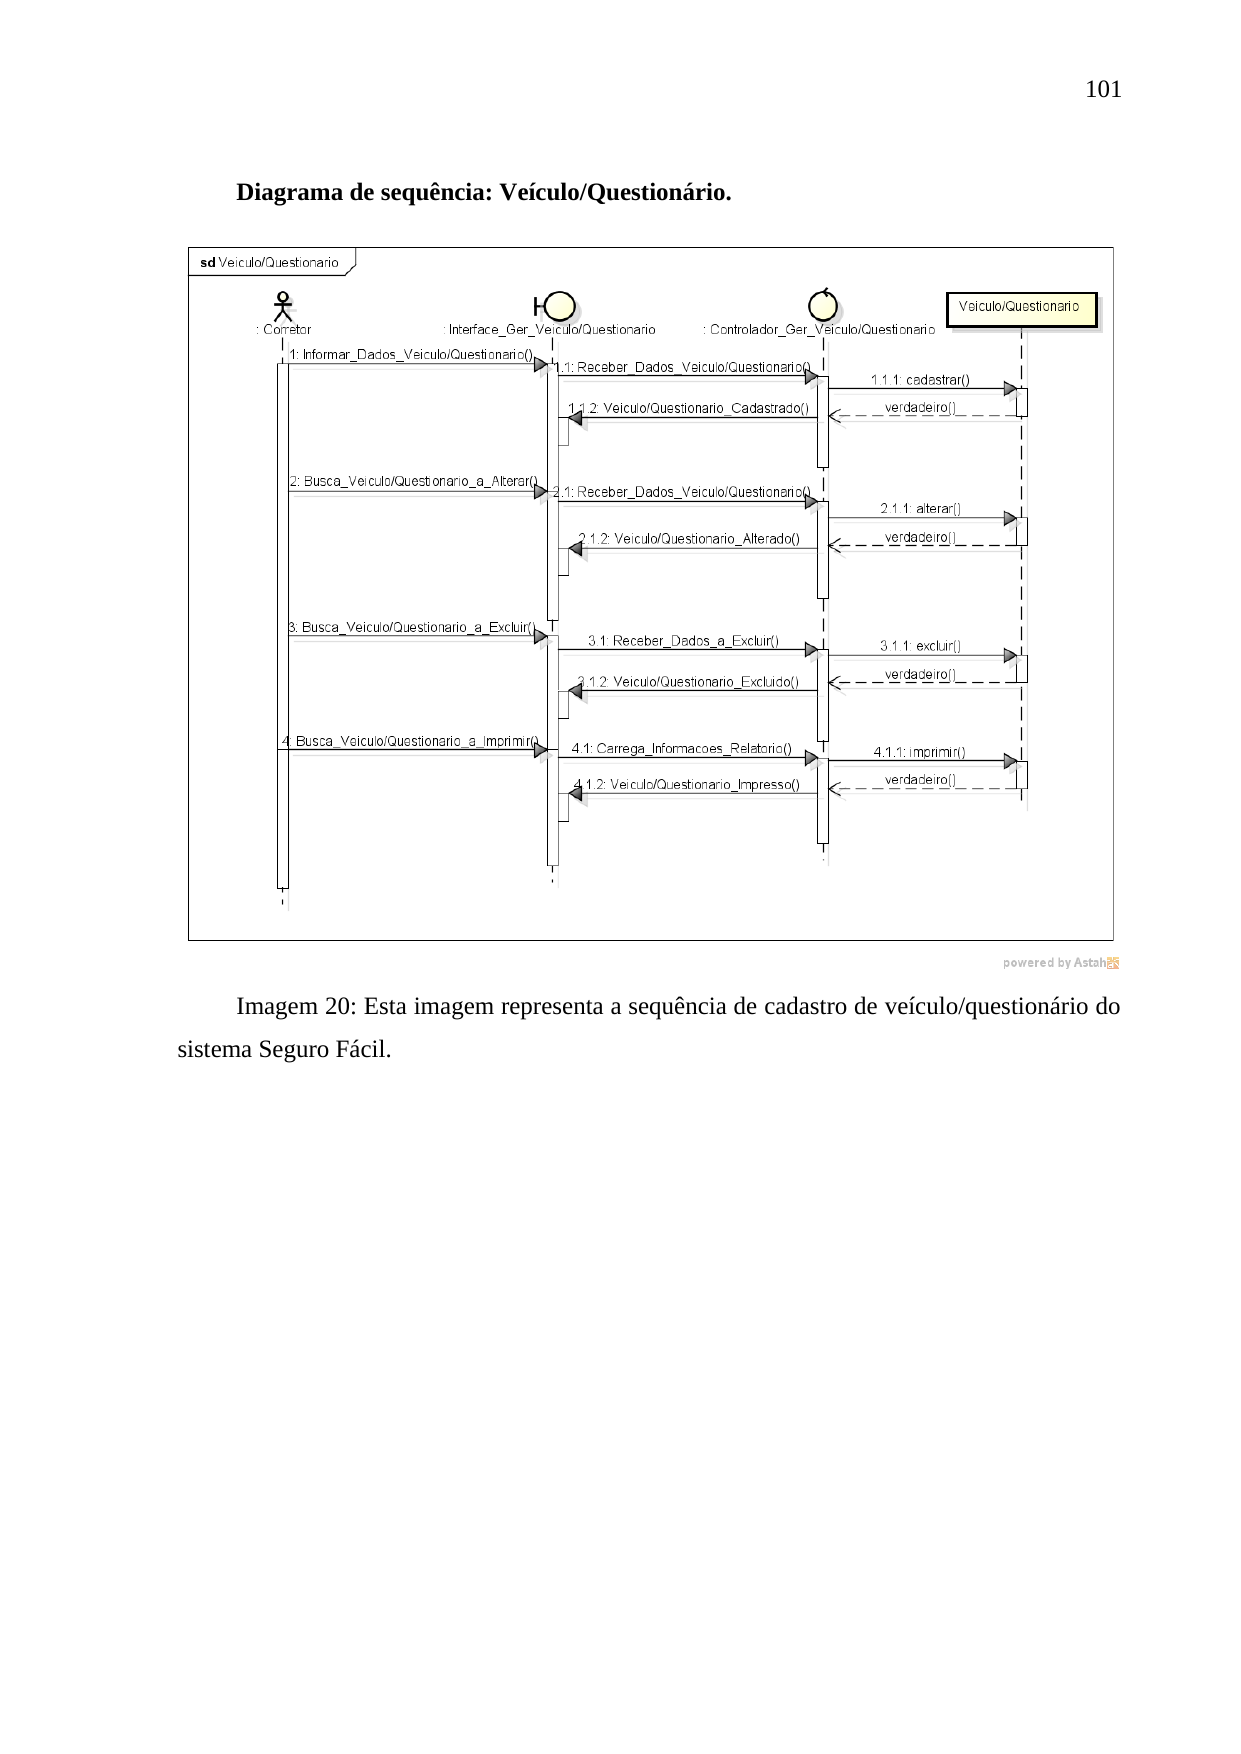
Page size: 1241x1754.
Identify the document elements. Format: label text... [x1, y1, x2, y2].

text Diagrama de sequência: Veículo/Questionário. [177, 177, 1122, 206]
picture [177, 236, 1123, 973]
